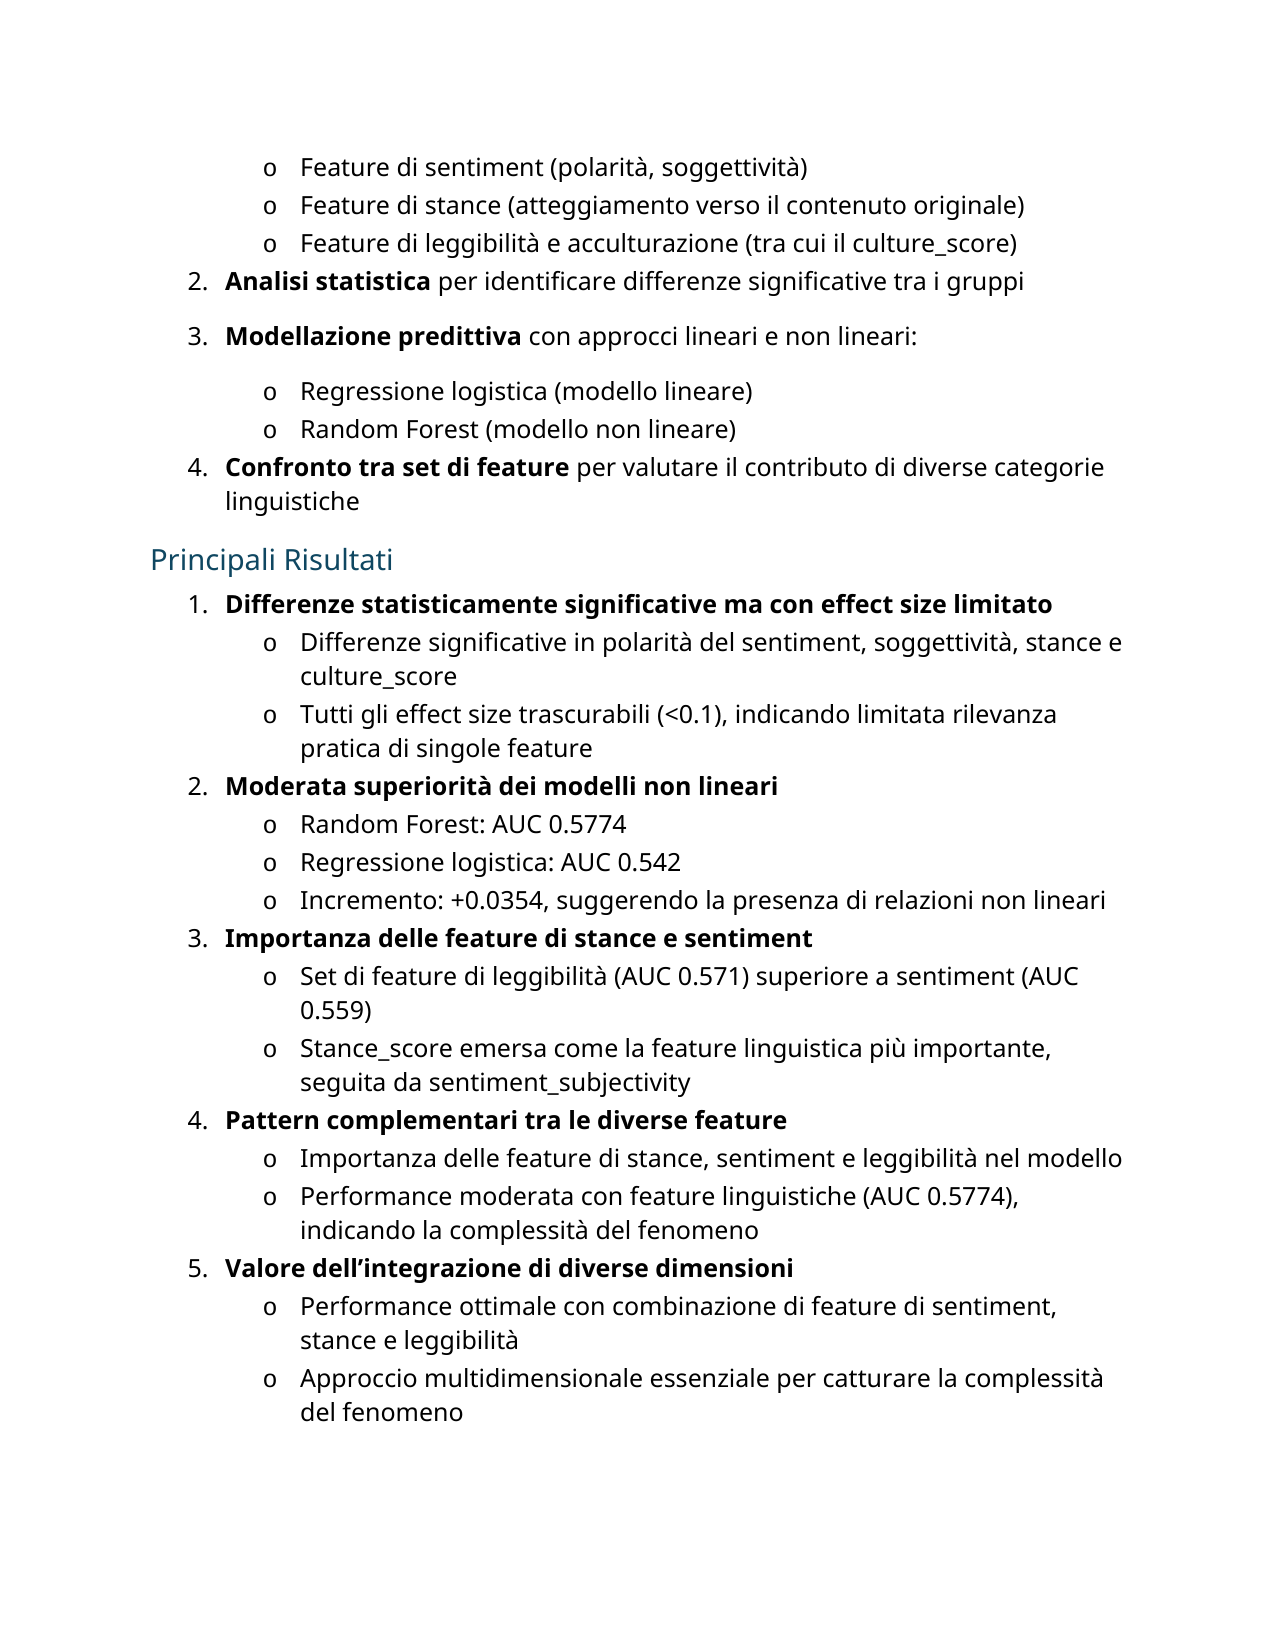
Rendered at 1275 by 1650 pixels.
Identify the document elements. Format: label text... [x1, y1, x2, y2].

list Feature di leggibilità e acculturazione (tra cui il culture_score) [262, 226, 1125, 260]
list Feature di stance (atteggiamento verso il contenuto originale) [262, 188, 1125, 222]
list Confronto tra set di feature per valutare il contributo di diverse categorie linguistiche [187, 450, 1125, 518]
list Regressione logistica (modello lineare) [262, 374, 1125, 408]
list Differenze significative in polarità del sentiment, soggettività, stance e culture_score [262, 625, 1125, 693]
list Tutti gli effect size trascurabili (<0.1), indicando limitata rilevanza pratica di singole feature [262, 697, 1125, 765]
list Modellazione predittiva con approcci lineari e non lineari: [187, 319, 1125, 353]
list Valore dell’integrazione di diverse dimensioni [187, 1251, 1125, 1285]
list Set di feature di leggibilità (AUC 0.571) superiore a sentiment (AUC 0.559) [262, 958, 1125, 1027]
list Analisi statistica per identificare differenze significative tra i gruppi [187, 264, 1125, 298]
list Feature di sentiment (polarità, soggettività) [262, 150, 1125, 184]
list Differenze statisticamente significative ma con effect size limitato [187, 587, 1125, 621]
list Approccio multidimensionale essenziale per catturare la complessità del fenomeno [262, 1361, 1125, 1429]
list Stance_score emersa come la feature linguistica più importante, seguita da sentiment_subjectivity [262, 1031, 1125, 1099]
list Pattern complementari tra le diverse feature [187, 1103, 1125, 1137]
list Random Forest (modello non lineare) [262, 412, 1125, 446]
list Performance ottimale con combinazione di feature di sentiment, stance e leggibilità [262, 1288, 1125, 1357]
subtitle Principali Risultati [150, 539, 1125, 578]
list Random Forest: AUC 0.5774 [262, 807, 1125, 841]
list Regressione logistica: AUC 0.542 [262, 845, 1125, 879]
list Importanza delle feature di stance e sentiment [187, 921, 1125, 955]
list Incremento: +0.0354, suggerendo la presenza di relazioni non lineari [262, 883, 1125, 917]
list Importanza delle feature di stance, sentiment e leggibilità nel modello [262, 1141, 1125, 1175]
list Moderata superiorità dei modelli non lineari [187, 769, 1125, 803]
list Performance moderata con feature linguistiche (AUC 0.5774), indicando la complessità del fenomeno [262, 1178, 1125, 1247]
